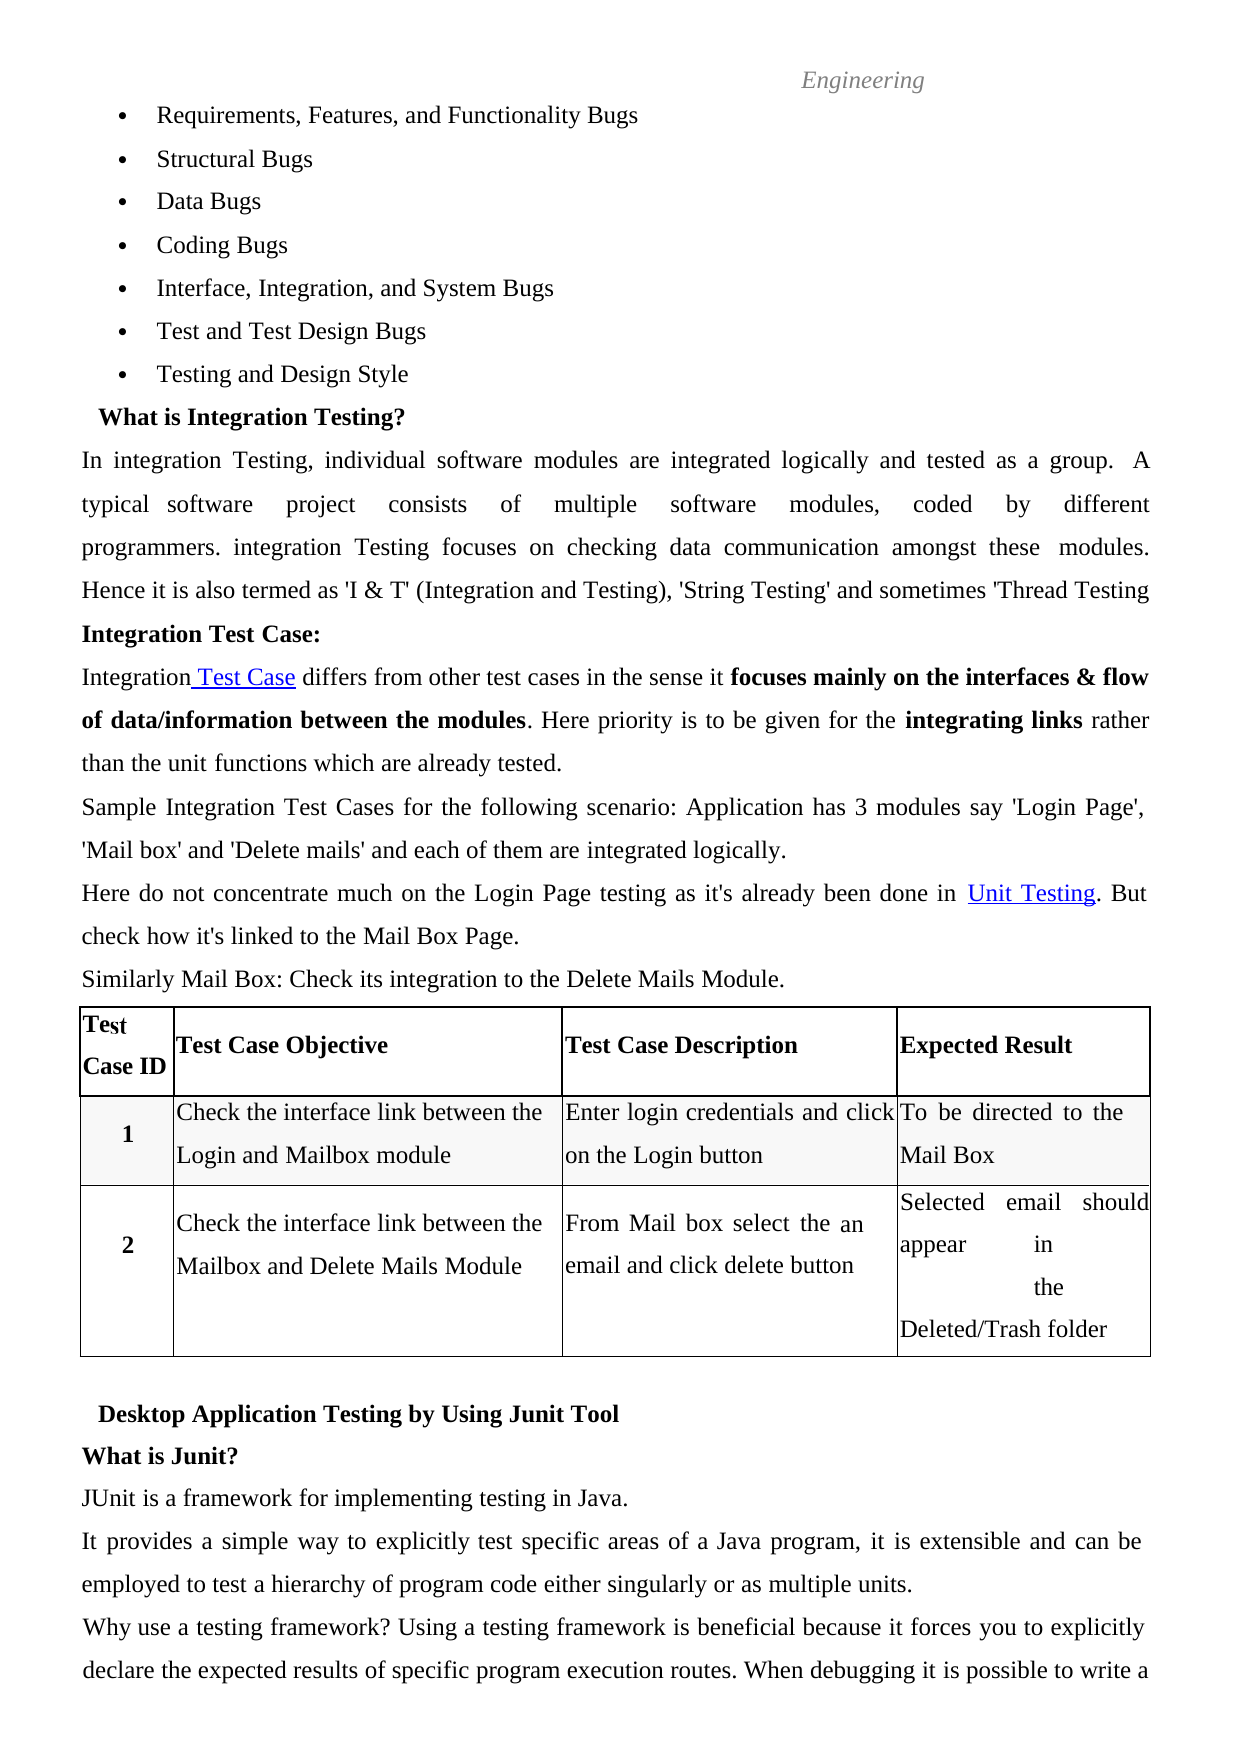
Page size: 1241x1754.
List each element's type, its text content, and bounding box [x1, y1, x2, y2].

table_header Test Case Description [563, 1008, 896, 1095]
table_cell Selected email should appear in the Deleted/Trash folder [898, 1185, 1150, 1356]
table_header Expected Result [898, 1008, 1149, 1095]
table_cell Check the interface link between the Mailbox and Delete Mails Module [174, 1186, 562, 1356]
table_header Test Case Objective [175, 1008, 561, 1095]
subtitle Desktop Application Testing by Using Junit Tool What is Junit? [81, 1399, 658, 1470]
list Requirements, Features, and Functionality Bugs [119, 100, 1198, 129]
table_header Te Case ID [81, 1008, 173, 1095]
list Interface, Integration, and System Bugs [119, 273, 1198, 302]
text Here do not concentrate much on the Login Page testing as it's already been done in Unit Testing. But check how it's linked to the Mail Box Page. [81, 878, 1147, 950]
list Testing and Design Style [119, 359, 1198, 388]
table_cell 1 [81, 1097, 173, 1184]
text Similarly Mail Box: Check its integration to the Delete Mails Module. [81, 964, 1198, 993]
table_cell Enter login credentials and click on the Login button [563, 1097, 897, 1184]
list Structural Bugs [119, 144, 1198, 173]
text In integration Testing, individual software modules are integrated logically and tested as a group. A typical software project consists of multiple software modules, coded by different programmers. integration Testing focuses on checking data communication amongst these modules. Hence it is also termed as 'I & T' (Integration and Testing), 'String Testing' and sometimes 'Thread Testing Integration Test Case: [81, 446, 1151, 648]
text Integration Test Case differs from other test cases in the sense it focuses mainly on the interfaces & flow of data/information between the modules. Here priority is to be given for the integrating links rather than the unit functions which are already tested. [81, 662, 1149, 777]
list Coding Bugs [119, 230, 1198, 259]
list Test and Test Design Bugs [119, 316, 1198, 345]
table_cell From Mail box select the an email and click delete button [563, 1186, 897, 1356]
text It provides a simple way to explicitly test specific areas of a Java program, it is extensible and can be employed to test a hierarchy of program code either singularly or as multiple units. [81, 1526, 1156, 1598]
text Why use a testing framework? Using a testing framework is beneficial because it forces you to explicitly declare the expected results of specific program execution routes. When debugging it is possible to write a [82, 1612, 1156, 1684]
list Data Bugs [119, 186, 1198, 215]
table_cell 2 [81, 1186, 173, 1356]
table_cell Check the interface link between the Login and Mailbox module [174, 1097, 562, 1184]
text JUnit is a framework for implementing testing in Java. [81, 1483, 1198, 1512]
table_cell To be directed to the Mail Box [898, 1097, 1150, 1184]
subtitle What is Integration Testing? [63, 402, 1198, 431]
text Sample Integration Test Cases for the following scenario: Application has 3 modules say 'Login Page', 'Mail box' and 'Delete mails' and each of them are integrated logically. [81, 792, 1146, 863]
